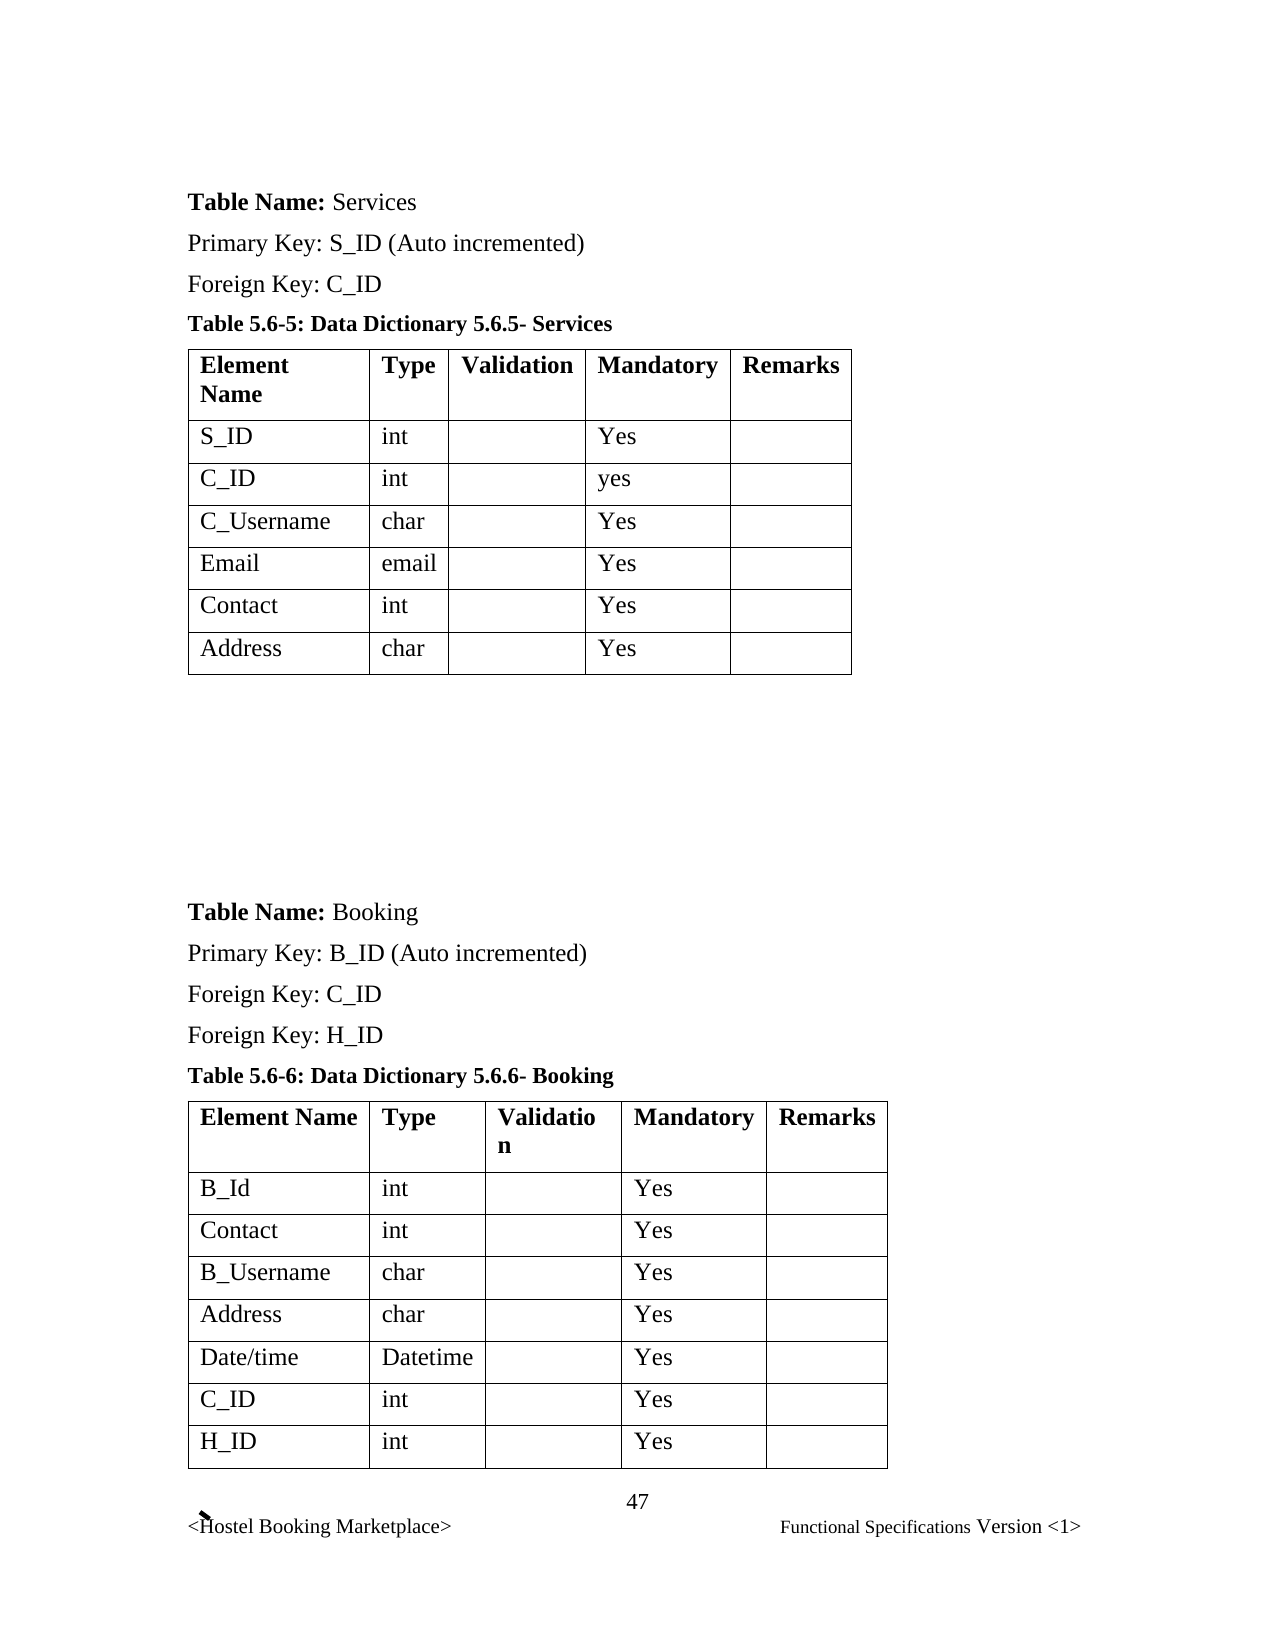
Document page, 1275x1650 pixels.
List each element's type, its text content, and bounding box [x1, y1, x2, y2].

text Table Name: Services [187, 187, 1087, 215]
table_cell int [370, 1426, 485, 1468]
table_cell C_ID [189, 1384, 369, 1425]
table_cell [731, 633, 851, 674]
table_cell C_Username [189, 506, 369, 547]
table_cell [486, 1257, 621, 1298]
table_cell int [370, 1173, 485, 1214]
text Table 5.6-6: Data Dictionary 5.6.6- Booking [187, 1062, 1087, 1088]
table_cell Yes [586, 506, 730, 547]
text Primary Key: B_ID (Auto incremented) [187, 938, 1087, 967]
table_cell B_Id [189, 1173, 369, 1214]
table_cell [486, 1300, 621, 1341]
table_cell Yes [622, 1342, 766, 1383]
table_header Remarks [731, 350, 851, 420]
table_cell [767, 1342, 887, 1383]
table_cell int [370, 464, 448, 505]
table_cell [767, 1426, 887, 1468]
table_cell Email [189, 548, 369, 589]
table_cell [449, 633, 585, 674]
table_cell [731, 590, 851, 632]
table_cell [731, 464, 851, 505]
table_cell Date/time [189, 1342, 369, 1383]
table_cell Contact [189, 1215, 369, 1256]
text Foreign Key: C_ID [187, 979, 1087, 1008]
table_cell Yes [622, 1384, 766, 1425]
table_cell Yes [586, 548, 730, 589]
table_cell int [370, 590, 448, 632]
table_cell [486, 1215, 621, 1256]
table_cell Yes [622, 1257, 766, 1298]
table_cell int [370, 421, 448, 462]
table_header Mandatory [622, 1102, 766, 1172]
table_cell [767, 1215, 887, 1256]
text Table 5.6-5: Data Dictionary 5.6.5- Services [187, 310, 1087, 337]
table_cell email [370, 548, 448, 589]
table_cell [731, 421, 851, 462]
text Foreign Key: C_ID [187, 269, 1087, 298]
table_cell [486, 1342, 621, 1383]
table_cell [486, 1384, 621, 1425]
table_header Type [370, 1102, 485, 1172]
table_cell [449, 506, 585, 547]
table_header Element Name [189, 350, 369, 420]
table_header Type [370, 350, 448, 420]
table_cell [767, 1173, 887, 1214]
text Foreign Key: H_ID [187, 1020, 1087, 1049]
table_cell Datetime [370, 1342, 485, 1383]
table_cell Yes [622, 1300, 766, 1341]
table_cell Yes [622, 1173, 766, 1214]
text Primary Key: S_ID (Auto incremented) [187, 228, 1087, 257]
table_cell [731, 548, 851, 589]
table_cell int [370, 1215, 485, 1256]
table_cell [449, 421, 585, 462]
table_cell char [370, 506, 448, 547]
table_cell Address [189, 1300, 369, 1341]
table_header Validation [449, 350, 585, 420]
table_cell Yes [622, 1215, 766, 1256]
table_cell Yes [586, 421, 730, 462]
table_cell Contact [189, 590, 369, 632]
table_cell [449, 548, 585, 589]
table_cell [731, 506, 851, 547]
table_cell [767, 1257, 887, 1298]
table_cell Yes [586, 590, 730, 632]
table_cell char [370, 633, 448, 674]
text Table Name: Booking [187, 897, 1087, 925]
table_cell [449, 590, 585, 632]
table_cell Address [189, 633, 369, 674]
table_header Validation [486, 1102, 621, 1172]
table_header Remarks [767, 1102, 887, 1172]
table_cell C_ID [189, 464, 369, 505]
table_header Element Name [189, 1102, 369, 1172]
table_cell Yes [622, 1426, 766, 1468]
table_cell B_Username [189, 1257, 369, 1298]
table_cell Yes [586, 633, 730, 674]
table_cell char [370, 1300, 485, 1341]
table_header Mandatory [586, 350, 730, 420]
table_cell int [370, 1384, 485, 1425]
table_cell yes [586, 464, 730, 505]
table_cell [486, 1426, 621, 1468]
table_cell [767, 1384, 887, 1425]
table_cell H_ID [189, 1426, 369, 1468]
table_cell char [370, 1257, 485, 1298]
table_cell [486, 1173, 621, 1214]
table_cell [449, 464, 585, 505]
table_cell S_ID [189, 421, 369, 462]
table_cell [767, 1300, 887, 1341]
